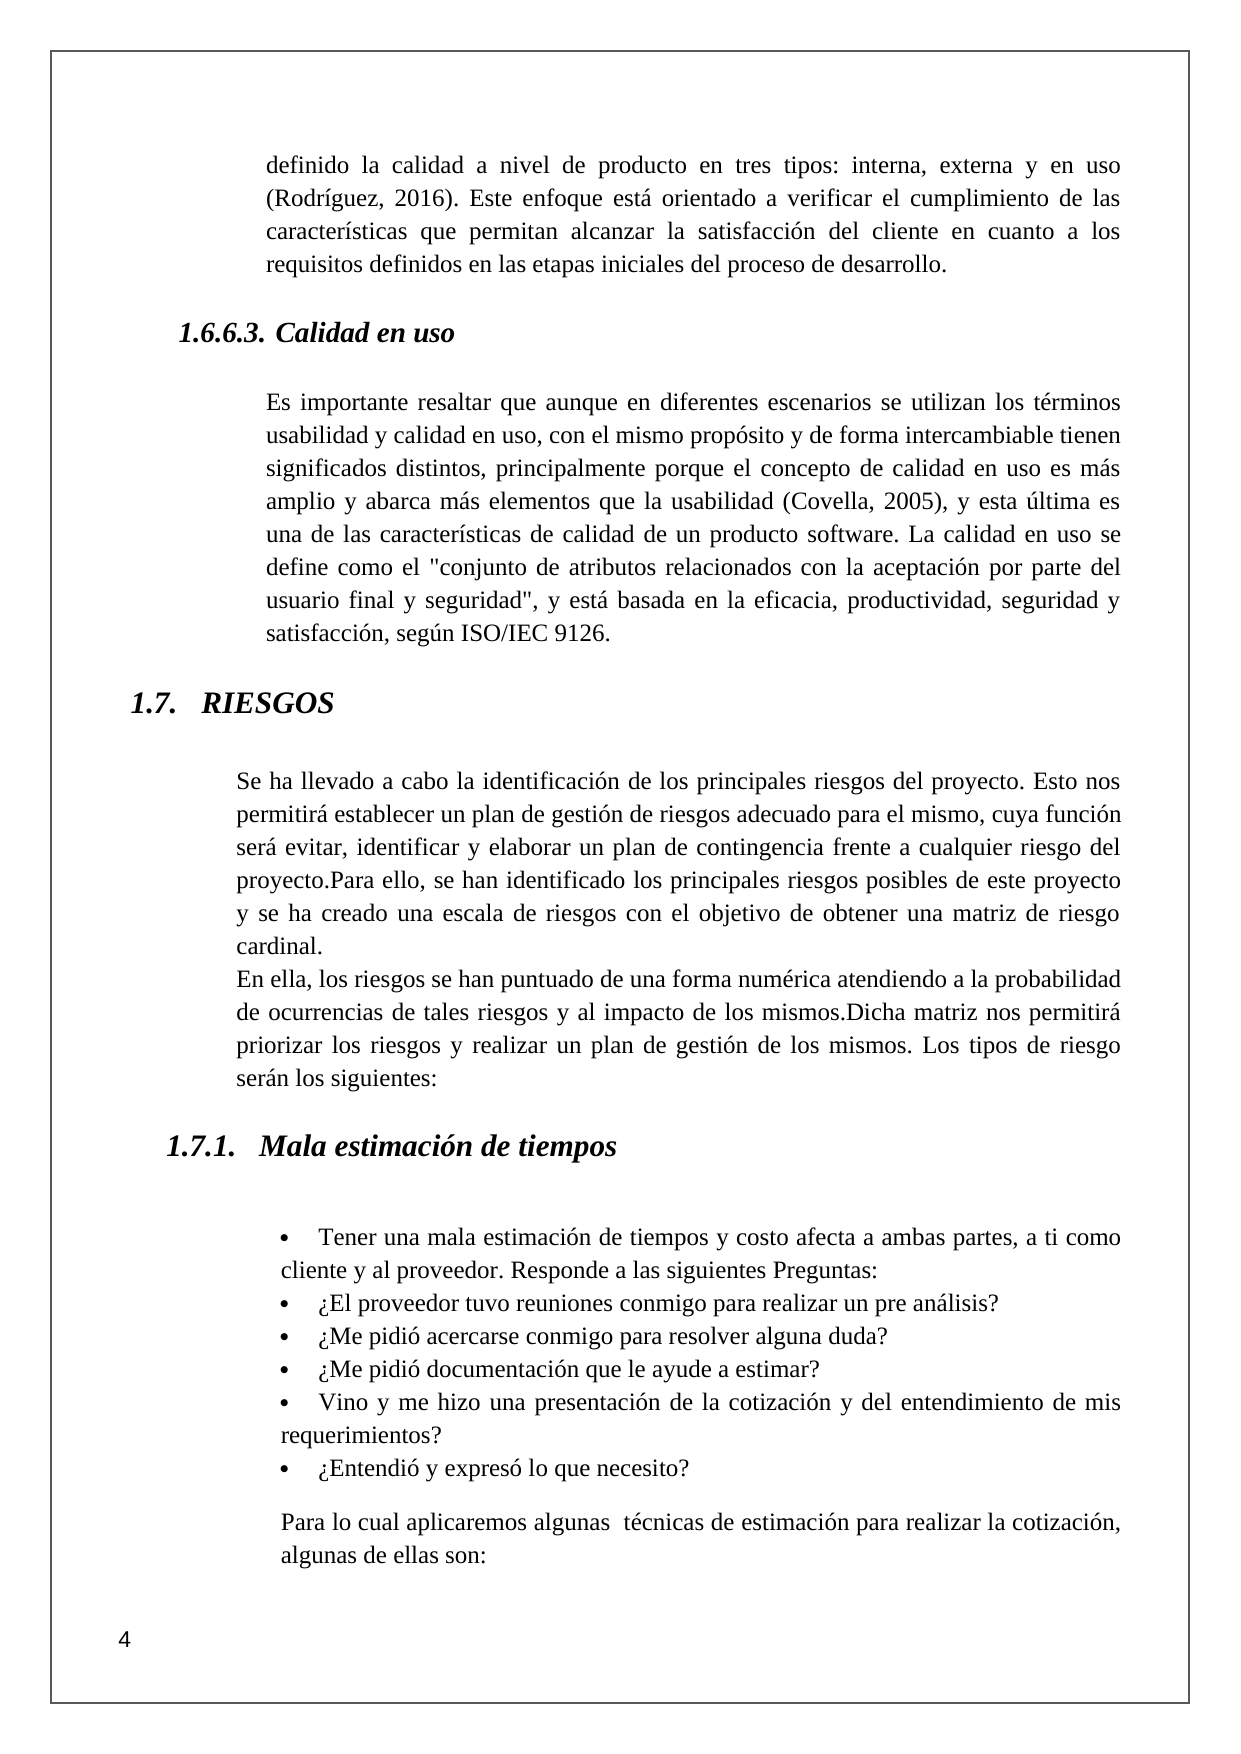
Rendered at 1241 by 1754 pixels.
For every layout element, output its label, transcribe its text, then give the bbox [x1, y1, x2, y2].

subtitle Mala estimación de tiempos [236, 1127, 1153, 1163]
text Se ha llevado a cabo la identificación de los principales riesgos del proyecto. Esto nos permitirá establecer un plan de gestión de riesgos adecuado para el mismo, cuya función será evitar, identificar y elaborar un plan de contingencia frente a cualquier riesgo del proyecto.Para ello, se han identificado los principales riesgos posibles de este proyecto y se ha creado una escala de riesgos con el objetivo de obtener una matriz de riesgo cardinal. En ella, los riesgos se han puntuado de una forma numérica atendiendo a la probabilidad de ocurrencias de tales riesgos y al impacto de los mismos.Dicha matriz nos permitirá priorizar los riesgos y realizar un plan de gestión de los mismos. Los tipos de riesgo serán los siguientes: [236, 766, 1122, 1092]
list ¿Me pidió acercarse conmigo para resolver alguna duda? [281, 1321, 1122, 1350]
text Para lo cual aplicaremos algunas técnicas de estimación para realizar la cotización, algunas de ellas son: [281, 1507, 1122, 1569]
text Es importante resaltar que aunque en diferentes escenarios se utilizan los términos usabilidad y calidad en uso, con el mismo propósito y de forma intercambiable tienen significados distintos, principalmente porque el concepto de calidad en uso es más amplio y abarca más elementos que la usabilidad (Covella, 2005), y esta última es una de las características de calidad de un producto software. La calidad en uso se define como el "conjunto de atributos relacionados con la aceptación por parte del usuario final y seguridad", y está basada en la eficacia, productividad, seguridad y satisfacción, según ISO/IEC 9126. [266, 387, 1122, 647]
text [266, 150, 1122, 278]
list Tener una mala estimación de tiempos y costo afecta a ambas partes, a ti como cliente y al proveedor. Responde a las siguientes Preguntas: [281, 1222, 1122, 1284]
list Vino y me hizo una presentación de la cotización y del entendimiento de mis requerimientos? [281, 1387, 1122, 1449]
list ¿Entendió y expresó lo que necesito? [281, 1453, 1122, 1482]
subtitle Calidad en uso [266, 315, 1122, 349]
list ¿Me pidió documentación que le ayude a estimar? [281, 1354, 1122, 1383]
list ¿El proveedor tuvo reuniones conmigo para realizar un pre análisis? [281, 1288, 1122, 1317]
subtitle RIESGOS [177, 684, 1136, 761]
